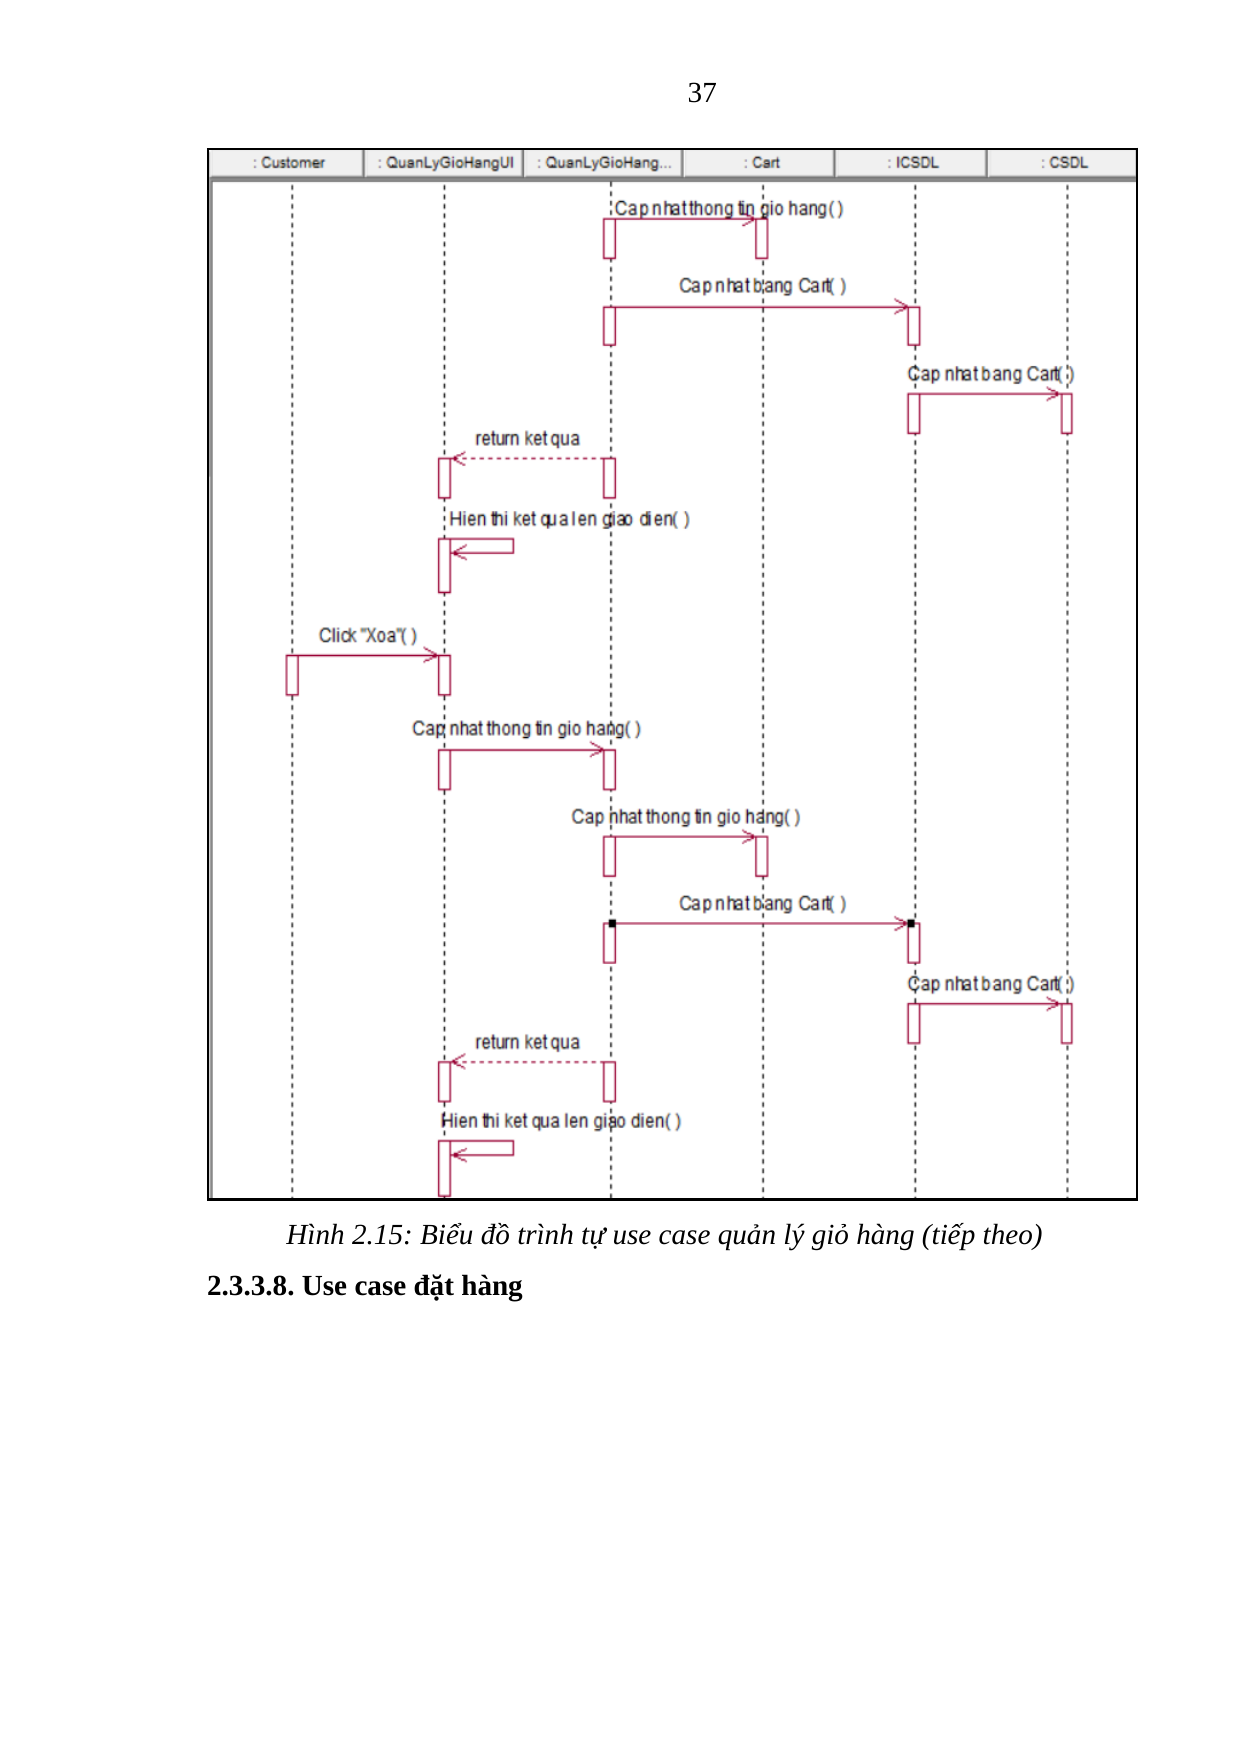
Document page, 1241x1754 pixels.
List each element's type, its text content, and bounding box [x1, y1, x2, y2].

text Hình 2.15: Biểu đồ trình tự use case quản lý giỏ hàng (tiếp theo) [207, 1217, 1122, 1251]
text 2.3.3.8. Use case đặt hàng [207, 1268, 1122, 1301]
picture [209, 150, 1136, 1198]
